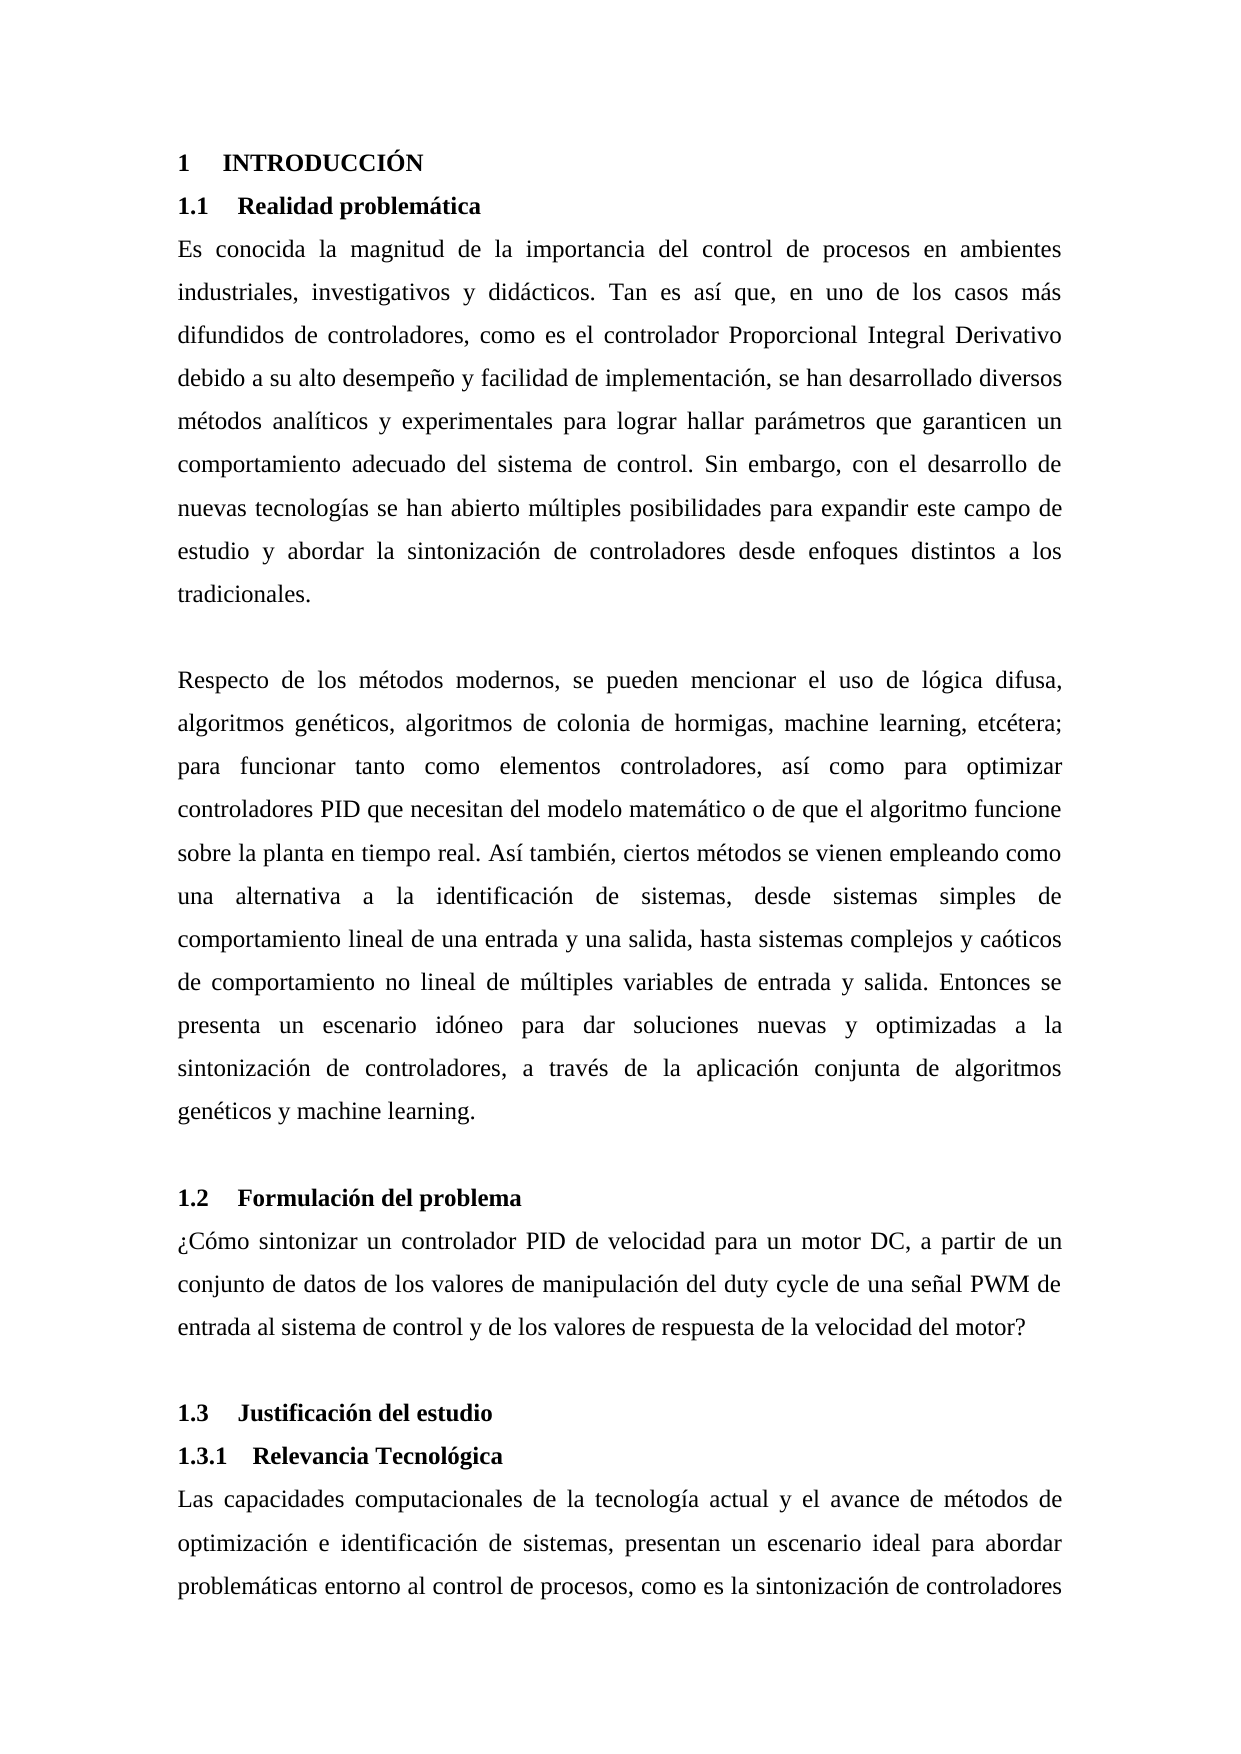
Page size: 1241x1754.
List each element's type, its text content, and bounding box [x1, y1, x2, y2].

subtitle Realidad problemática [177, 191, 1063, 219]
subtitle Relevancia Tecnológica [177, 1441, 1063, 1470]
text Respecto de los métodos modernos, se pueden mencionar el uso de lógica difusa, algoritmos genéticos, algoritmos de colonia de hormigas, machine learning, etcétera; para funcionar tanto como elementos controladores, así como para optimizar controladores PID que necesitan del modelo matemático o de que el algoritmo funcione sobre la planta en tiempo real. Así también, ciertos métodos se vienen empleando como una alternativa a la identificación de sistemas, desde sistemas simples de comportamiento lineal de una entrada y una salida, hasta sistemas complejos y caóticos de comportamiento no lineal de múltiples variables de entrada y salida. Entonces se presenta un escenario idóneo para dar soluciones nuevas y optimizadas a la sintonización de controladores, a través de la aplicación conjunta de algoritmos genéticos y machine learning. [177, 665, 1063, 1125]
subtitle Justificación del estudio [177, 1398, 1063, 1427]
text ¿Cómo sintonizar un controlador PID de velocidad para un motor DC, a partir de un conjunto de datos de los valores de manipulación del duty cycle de una señal PWM de entrada al sistema de control y de los valores de respuesta de la velocidad del motor? [177, 1226, 1063, 1341]
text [177, 1484, 1063, 1599]
subtitle INTRODUCCIÓN [177, 148, 1063, 176]
subtitle Formulación del problema [177, 1183, 1063, 1211]
text Es conocida la magnitud de la importancia del control de procesos en ambientes industriales, investigativos y didácticos. Tan es así que, en uno de los casos más difundidos de controladores, como es el controlador Proporcional Integral Derivativo debido a su alto desempeño y facilidad de implementación, se han desarrollado diversos métodos analíticos y experimentales para lograr hallar parámetros que garanticen un comportamiento adecuado del sistema de control. Sin embargo, con el desarrollo de nuevas tecnologías se han abierto múltiples posibilidades para expandir este campo de estudio y abordar la sintonización de controladores desde enfoques distintos a los tradicionales. [177, 234, 1063, 608]
